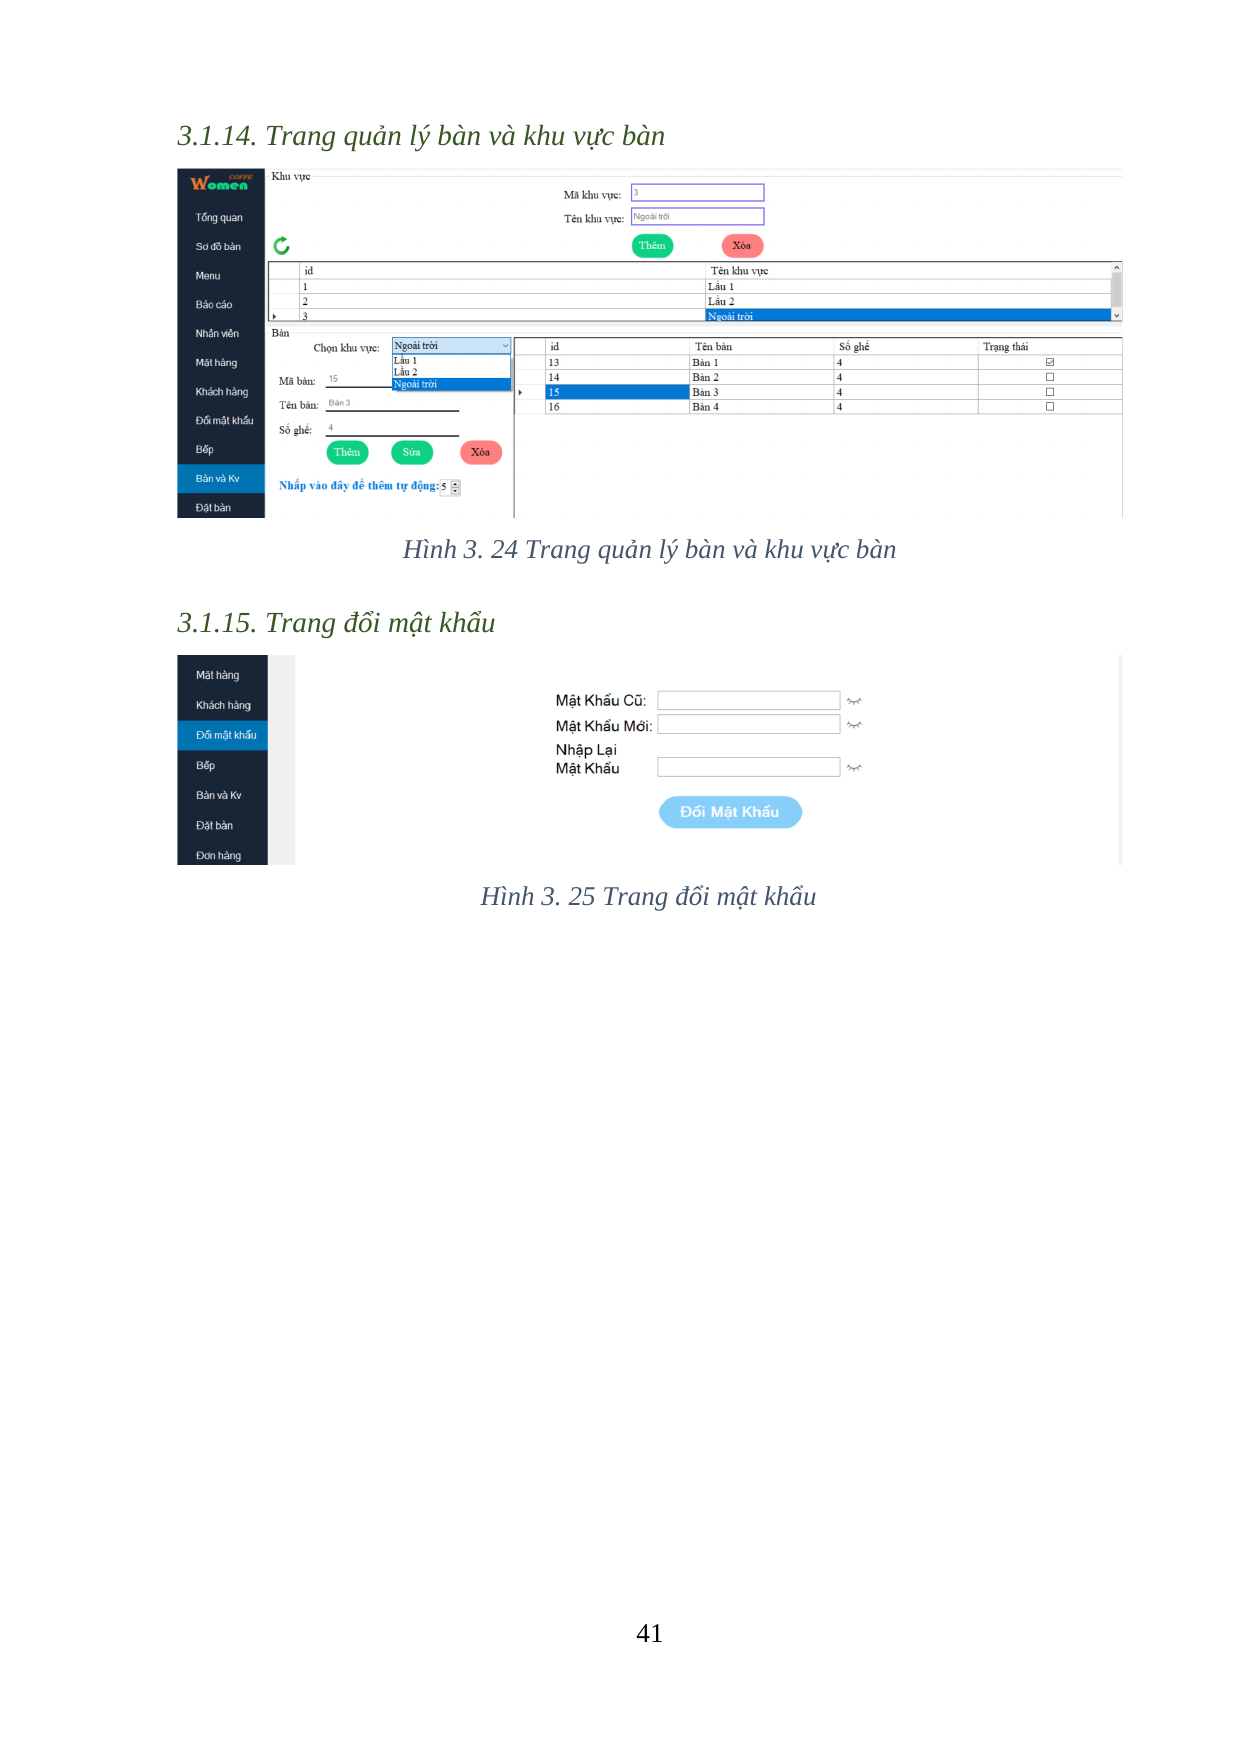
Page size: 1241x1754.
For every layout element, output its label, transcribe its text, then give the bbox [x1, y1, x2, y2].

text Hình 3. 25 Trang đổi mật khẩu [177, 880, 1122, 911]
picture [177, 168, 1123, 518]
subtitle 3.1.14. Trang quản lý bàn và khu vực bàn [177, 118, 1122, 152]
picture [177, 655, 1123, 865]
text Hình 3. 24 Trang quản lý bàn và khu vực bàn [177, 533, 1122, 564]
subtitle 3.1.15. Trang đổi mật khẩu [177, 605, 1122, 638]
